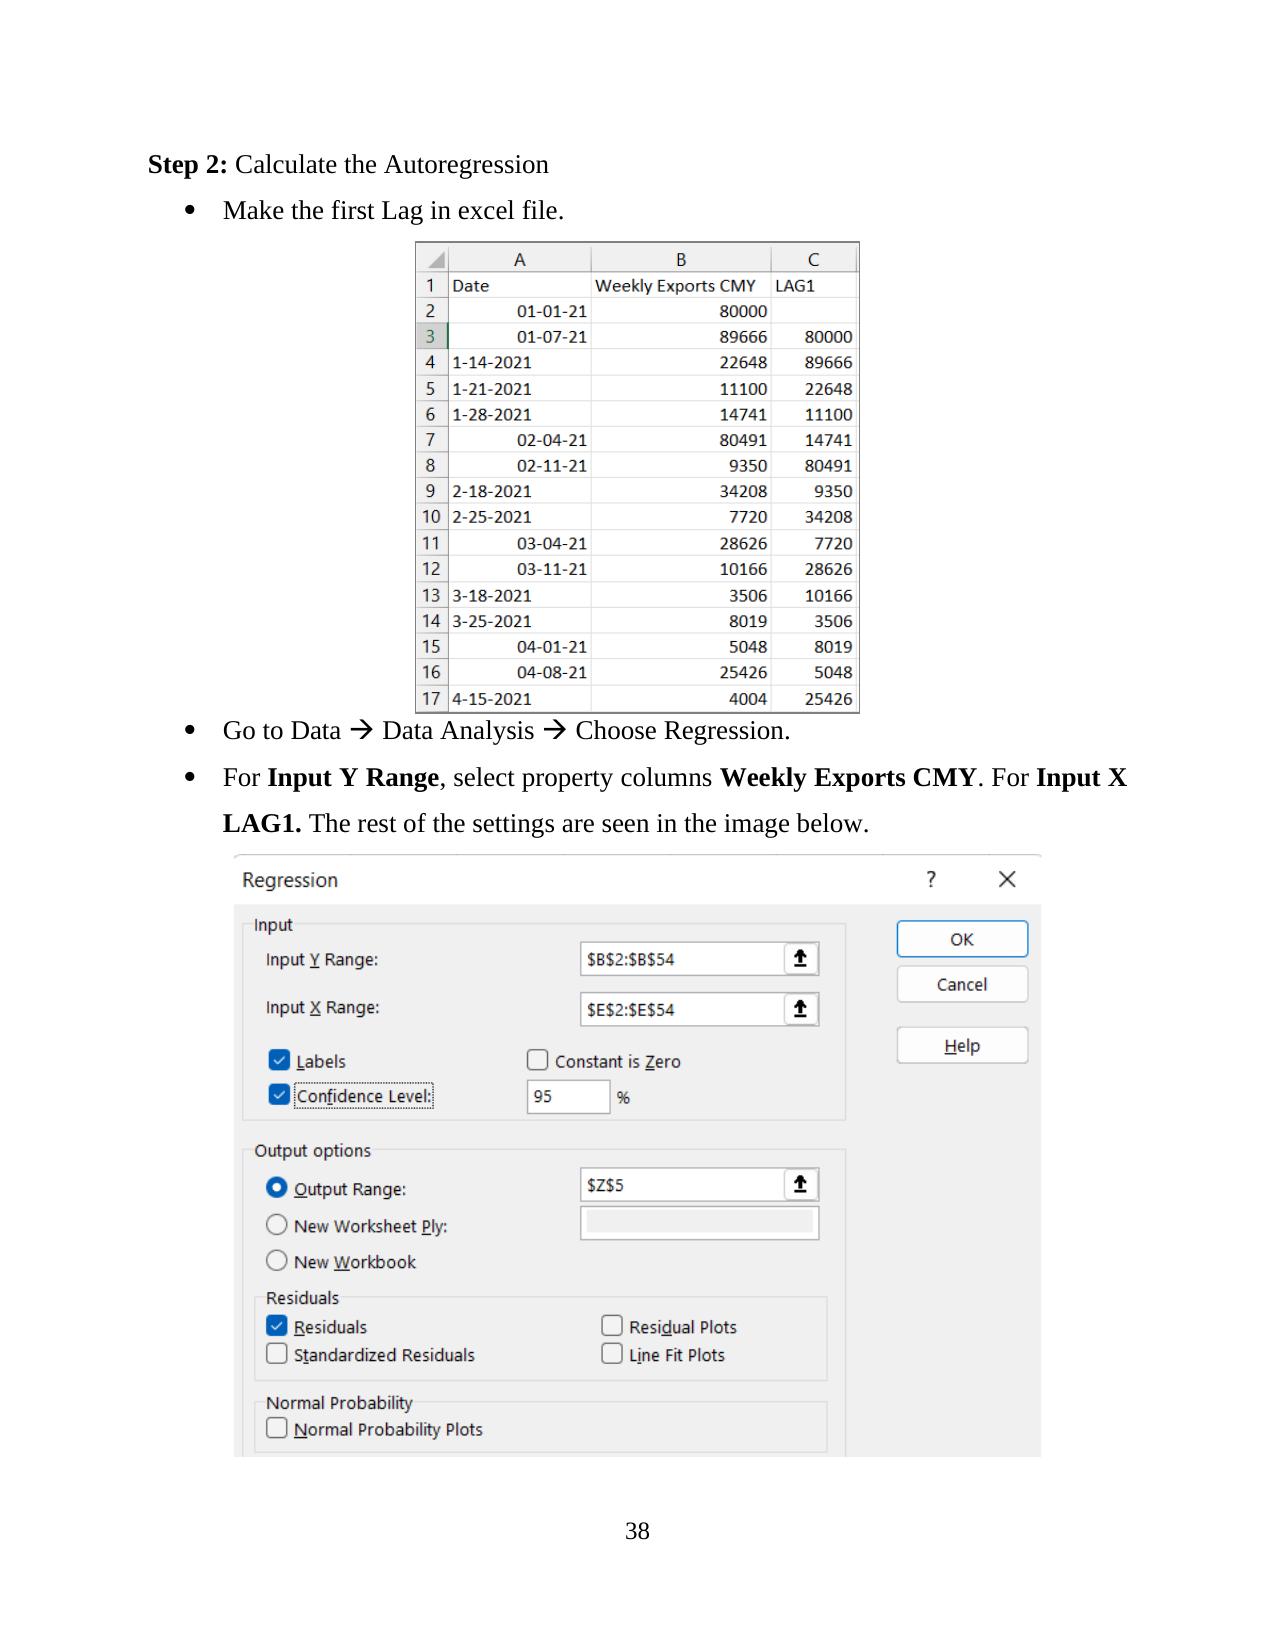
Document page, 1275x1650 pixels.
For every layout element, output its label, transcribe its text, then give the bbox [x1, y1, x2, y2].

list Go to Data Data Analysis Choose Regression. [185, 714, 1127, 745]
text Step 2: Calculate the Autoregression [148, 148, 1127, 179]
picture [416, 243, 859, 712]
list For Input Y Range, select property columns Weekly Exports CMY. For Input X LAG1. The rest of the settings are seen in the image below. [185, 761, 1127, 839]
picture [233, 854, 1042, 1457]
list Make the first Lag in excel file. [185, 194, 1127, 226]
